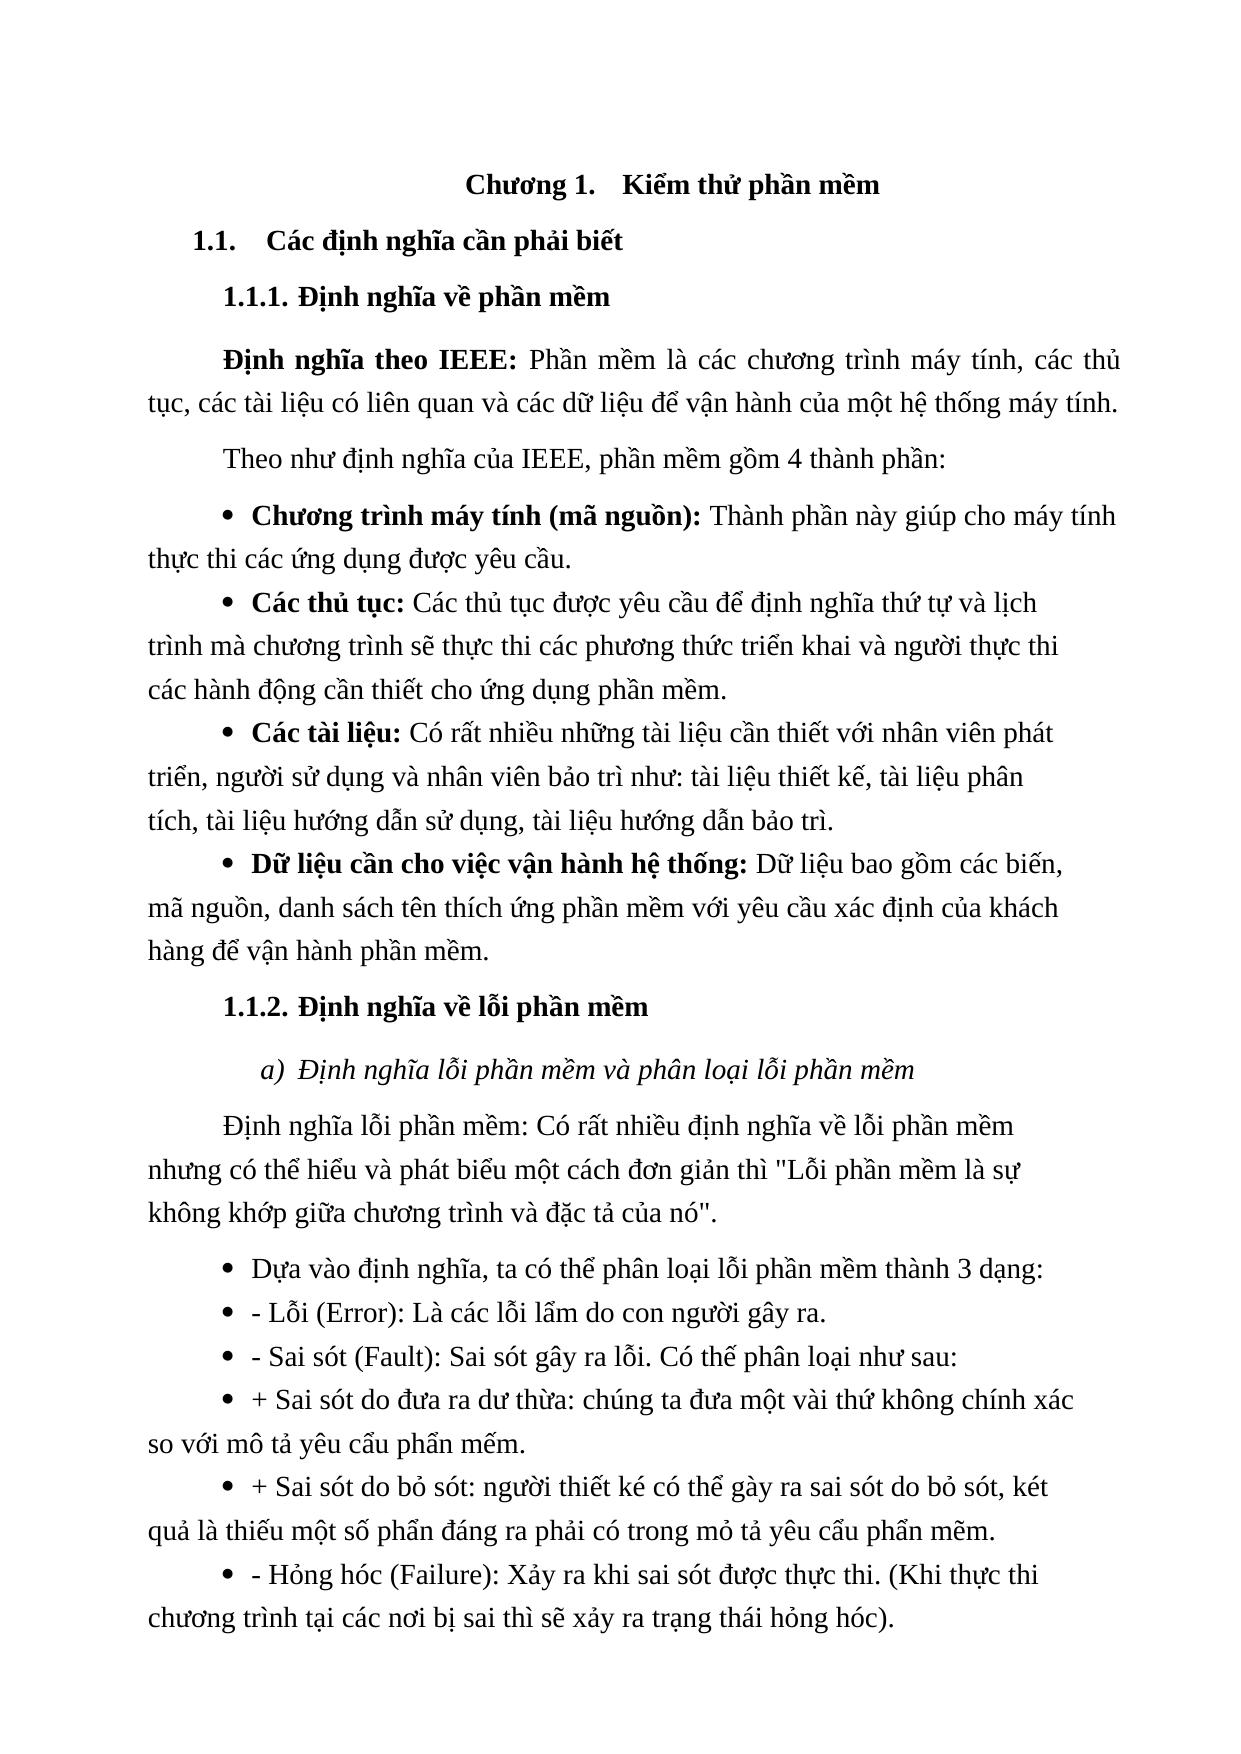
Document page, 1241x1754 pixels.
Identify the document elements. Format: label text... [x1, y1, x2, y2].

list Dựa vào định nghĩa, ta có thể phân loại lỗi phần mềm thành 3 dạng: [148, 1251, 1079, 1285]
list + Sai sót do bỏ sót: người thiết ké có thể gày ra sai sót do bỏ sót, két quả là thiếu một số phẩn đáng ra phải có trong mỏ tả yêu cẩu phẩn mẽm. [148, 1469, 1079, 1547]
list Chương trình máy tính (mã nguồn): Thành phần này giúp cho máy tính thực thi các ứng dụng được yêu cầu. [148, 498, 1122, 575]
subtitle Các định nghĩa cần phải biết [148, 223, 1122, 257]
list + Sai sót do đưa ra dư thừa: chúng ta đưa một vài thứ không chính xác so với mô tả yêu cẩu phẩn mếm. [148, 1382, 1079, 1459]
text Theo như định nghĩa của IEEE, phần mềm gồm 4 thành phần: [148, 442, 1122, 475]
list Định nghĩa lỗi phần mềm và phân loại lỗi phần mềm [260, 1052, 1122, 1086]
list - Sai sót (Fault): Sai sót gây ra lỗi. Có thế phân loại như sau: [148, 1339, 1079, 1372]
list Các tài liệu: Có rất nhiều những tài liệu cần thiết với nhân viên phát triển, người sử dụng và nhân viên bảo trì như: tài liệu thiết kế, tài liệu phân tích, tài liệu hướng dẫn sử dụng, tài liệu hướng dẫn bảo trì. [148, 716, 1076, 836]
subtitle Định nghĩa về phần mềm [223, 279, 1122, 313]
text Định nghĩa theo IEEE: Phần mềm là các chương trình máy tính, các thủ tục, các tài liệu có liên quan và các dữ liệu để vận hành của một hệ thống máy tính. [148, 342, 1122, 419]
list - Hỏng hóc (Failure): Xảy ra khi sai sót được thực thi. (Khi thực thi chương trình tại các nơi bị sai thì sẽ xảy ra trạng thái hỏng hóc). [148, 1557, 1079, 1634]
list Dữ liệu cần cho việc vận hành hệ thống: Dữ liệu bao gồm các biến, mã nguồn, danh sách tên thích ứng phần mềm với yêu cầu xác định của khách hàng để vận hành phần mềm. [148, 846, 1079, 967]
list Các thủ tục: Các thủ tục được yêu cầu để định nghĩa thứ tự và lịch trình mà chương trình sẽ thực thi các phương thức triển khai và người thực thi các hành động cần thiết cho ứng dụng phần mềm. [148, 585, 1078, 706]
text Định nghĩa lỗi phần mềm: Có rất nhiều định nghĩa về lỗi phần mềm nhưng có thể hiểu và phát biểu một cách đơn giản thì "Lỗi phần mềm là sự không khớp giữa chương trình và đặc tả của nó". [148, 1108, 1078, 1229]
list - Lỗi (Error): Là các lỗi lẩm do con người gây ra. [148, 1295, 1079, 1329]
subtitle Định nghĩa về lỗi phần mềm [223, 989, 1122, 1023]
subtitle Kiểm thử phần mềm [148, 167, 1122, 201]
